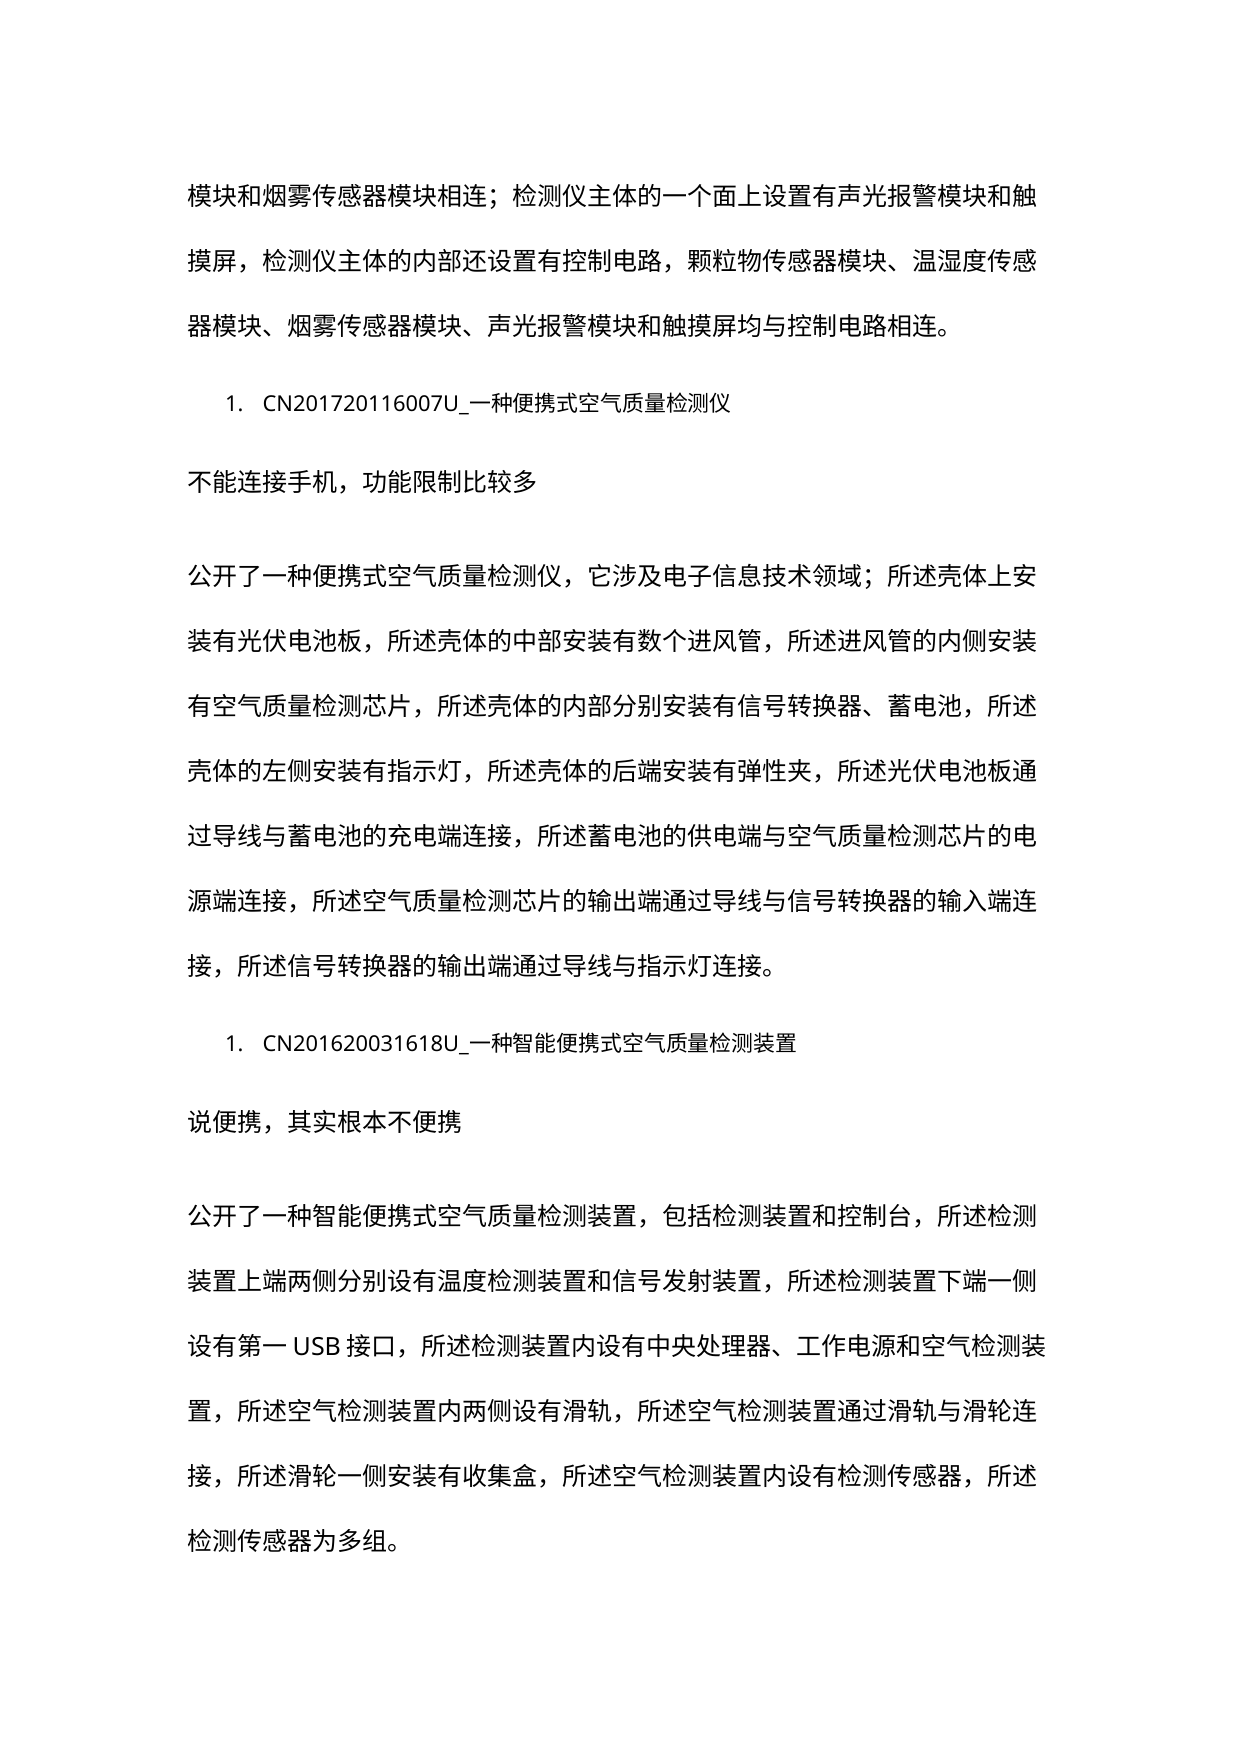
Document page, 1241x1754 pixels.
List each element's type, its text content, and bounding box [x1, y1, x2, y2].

list CN201720116007U_一种便携式空气质量检测仪 [225, 386, 1053, 419]
text 公开了一种智能便携式空气质量检测装置，包括检测装置和控制台，所述检测装置上端两侧分别设有温度检测装置和信号发射装置，所述检测装置下端一侧设有第一USB接口，所述检测装置内设有中央处理器、工作电源和空气检测装置，所述空气检测装置内两侧设有滑轨，所述空气检测装置通过滑轨与滑轮连接，所述滑轮一侧安装有收集盒，所述空气检测装置内设有检测传感器，所述检测传感器为多组。 [187, 1182, 1053, 1572]
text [187, 162, 1053, 357]
text 不能连接手机，功能限制比较多 [187, 448, 1053, 513]
text 说便携，其实根本不便携 [187, 1088, 1053, 1153]
text 公开了一种便携式空气质量检测仪，它涉及电子信息技术领域；所述壳体上安装有光伏电池板，所述壳体的中部安装有数个进风管，所述进风管的内侧安装有空气质量检测芯片，所述壳体的内部分别安装有信号转换器、蓄电池，所述壳体的左侧安装有指示灯，所述壳体的后端安装有弹性夹，所述光伏电池板通过导线与蓄电池的充电端连接，所述蓄电池的供电端与空气质量检测芯片的电源端连接，所述空气质量检测芯片的输出端通过导线与信号转换器的输入端连接，所述信号转换器的输出端通过导线与指示灯连接。 [187, 542, 1053, 997]
list CN201620031618U_一种智能便携式空气质量检测装置 [225, 1026, 1053, 1059]
